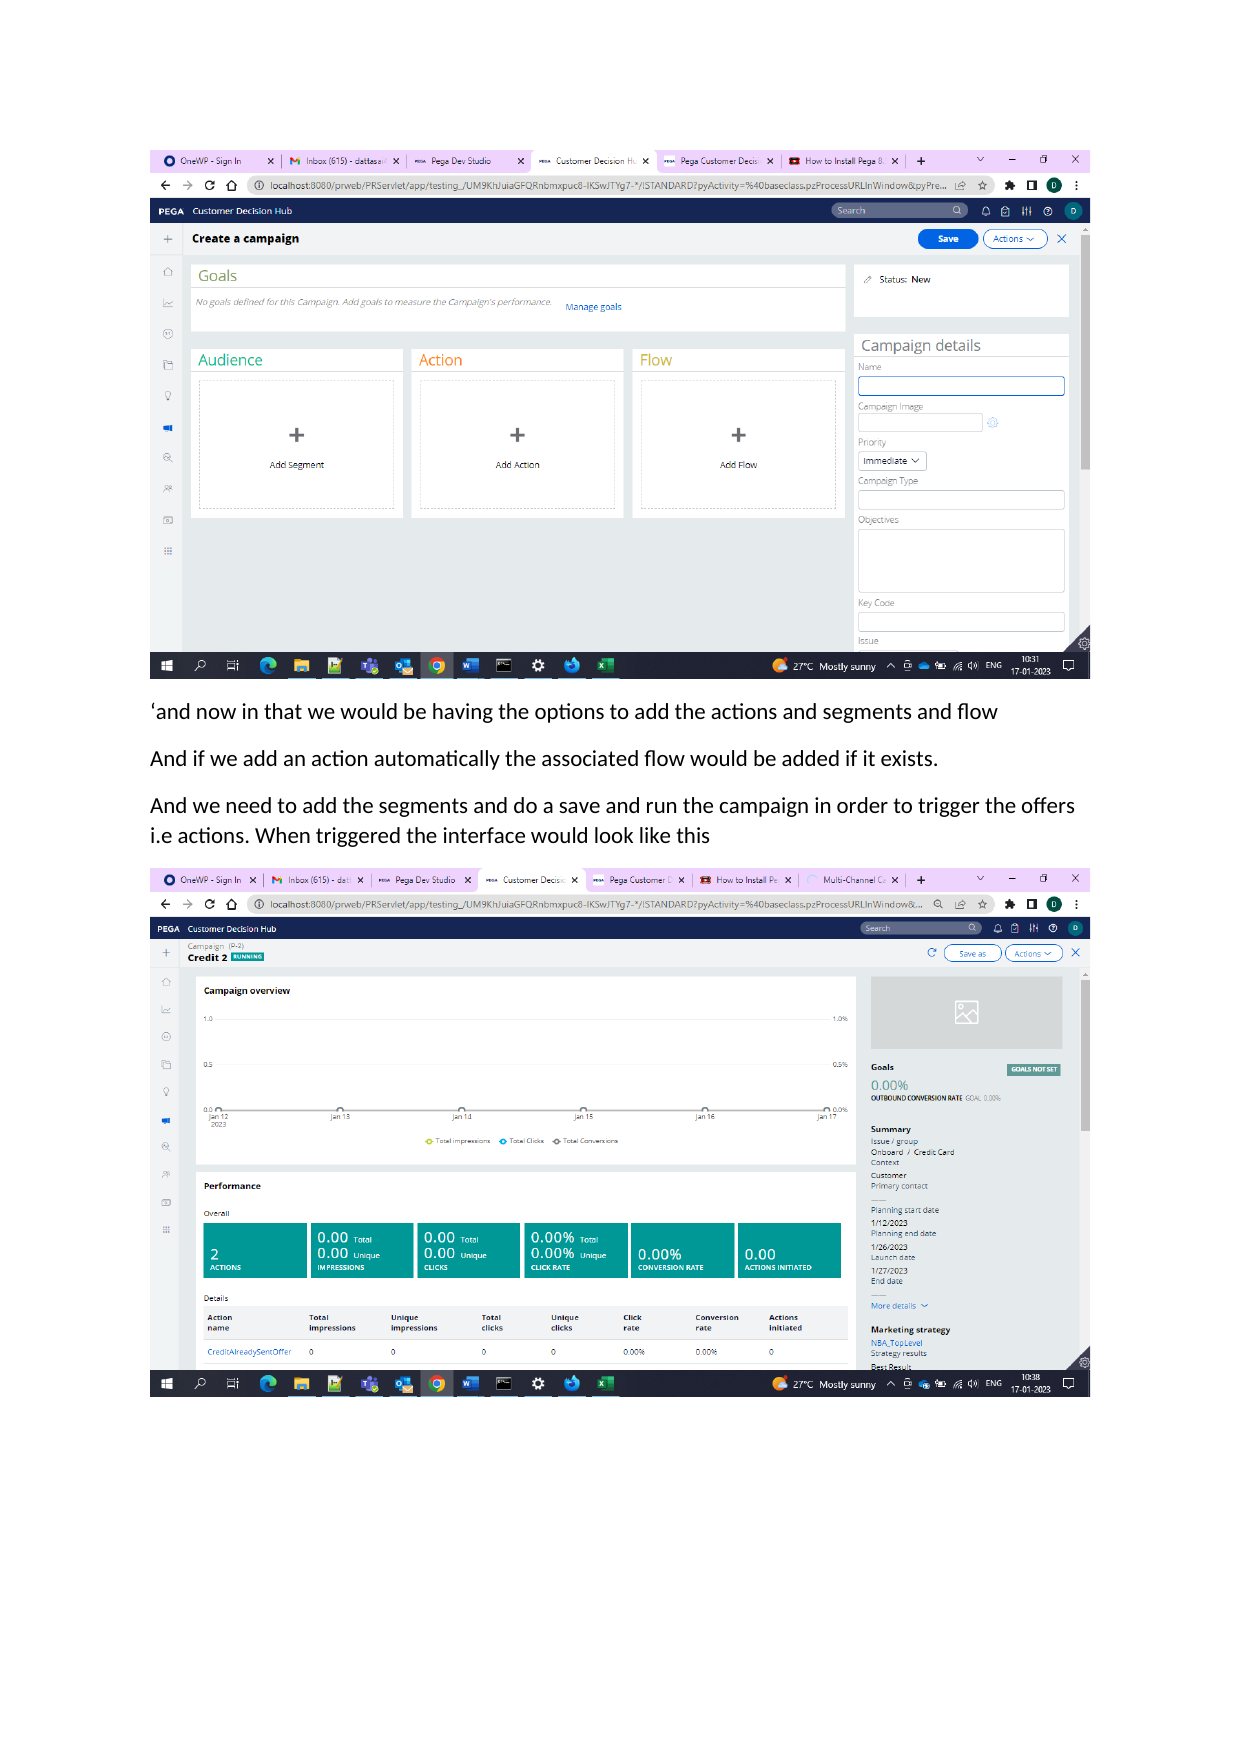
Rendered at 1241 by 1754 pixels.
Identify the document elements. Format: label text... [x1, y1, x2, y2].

text And we need to add the segments and do a save and run the campaign in order to trigger the offers i.e actions. When triggered the interface would look like this [150, 791, 1090, 849]
text And if we add an action automatically the associated flow would be added if it exists. [150, 744, 1090, 772]
text ‘and now in that we would be having the options to add the actions and segments and flow [150, 697, 1090, 726]
picture [150, 868, 1091, 1397]
picture [150, 150, 1091, 679]
